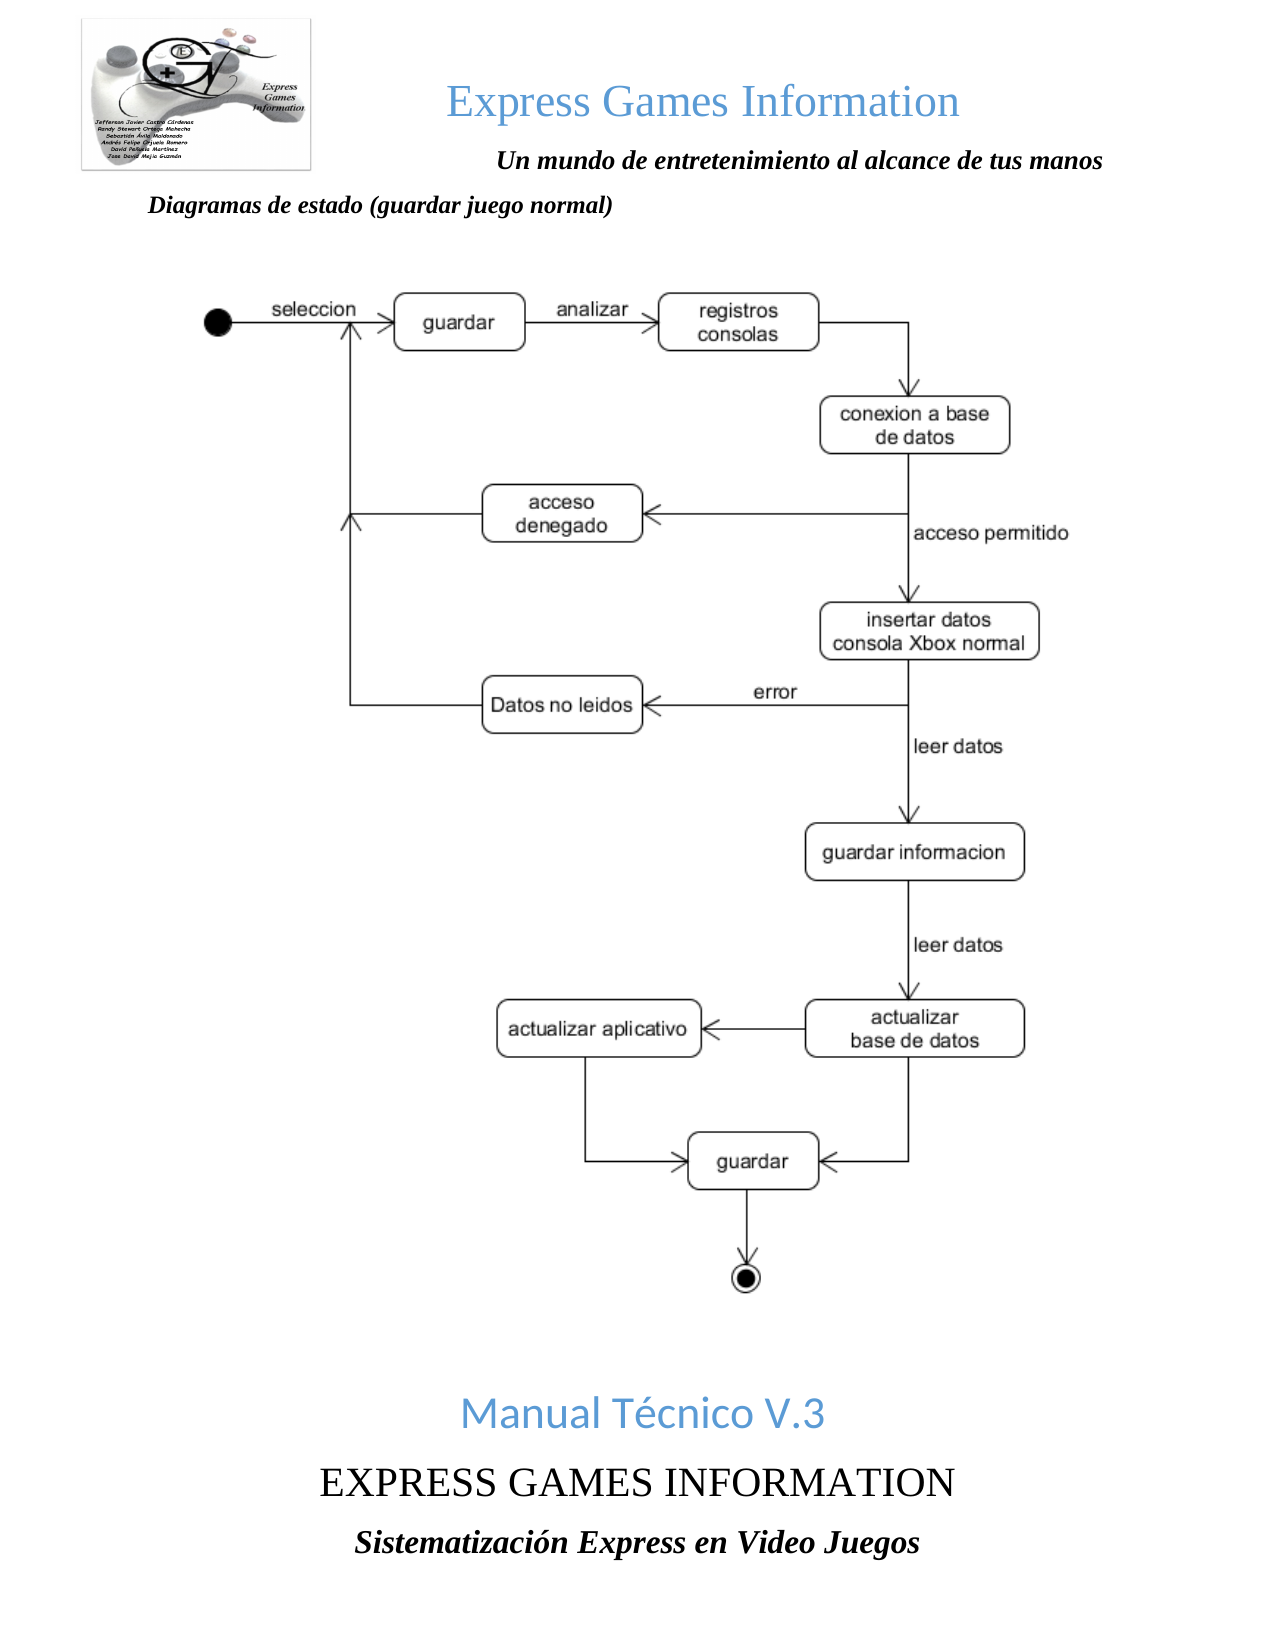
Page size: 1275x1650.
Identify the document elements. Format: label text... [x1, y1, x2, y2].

picture [147, 247, 1256, 1317]
subtitle Diagramas de estado (guardar juego normal) [148, 190, 1127, 219]
picture [75, 15, 316, 174]
